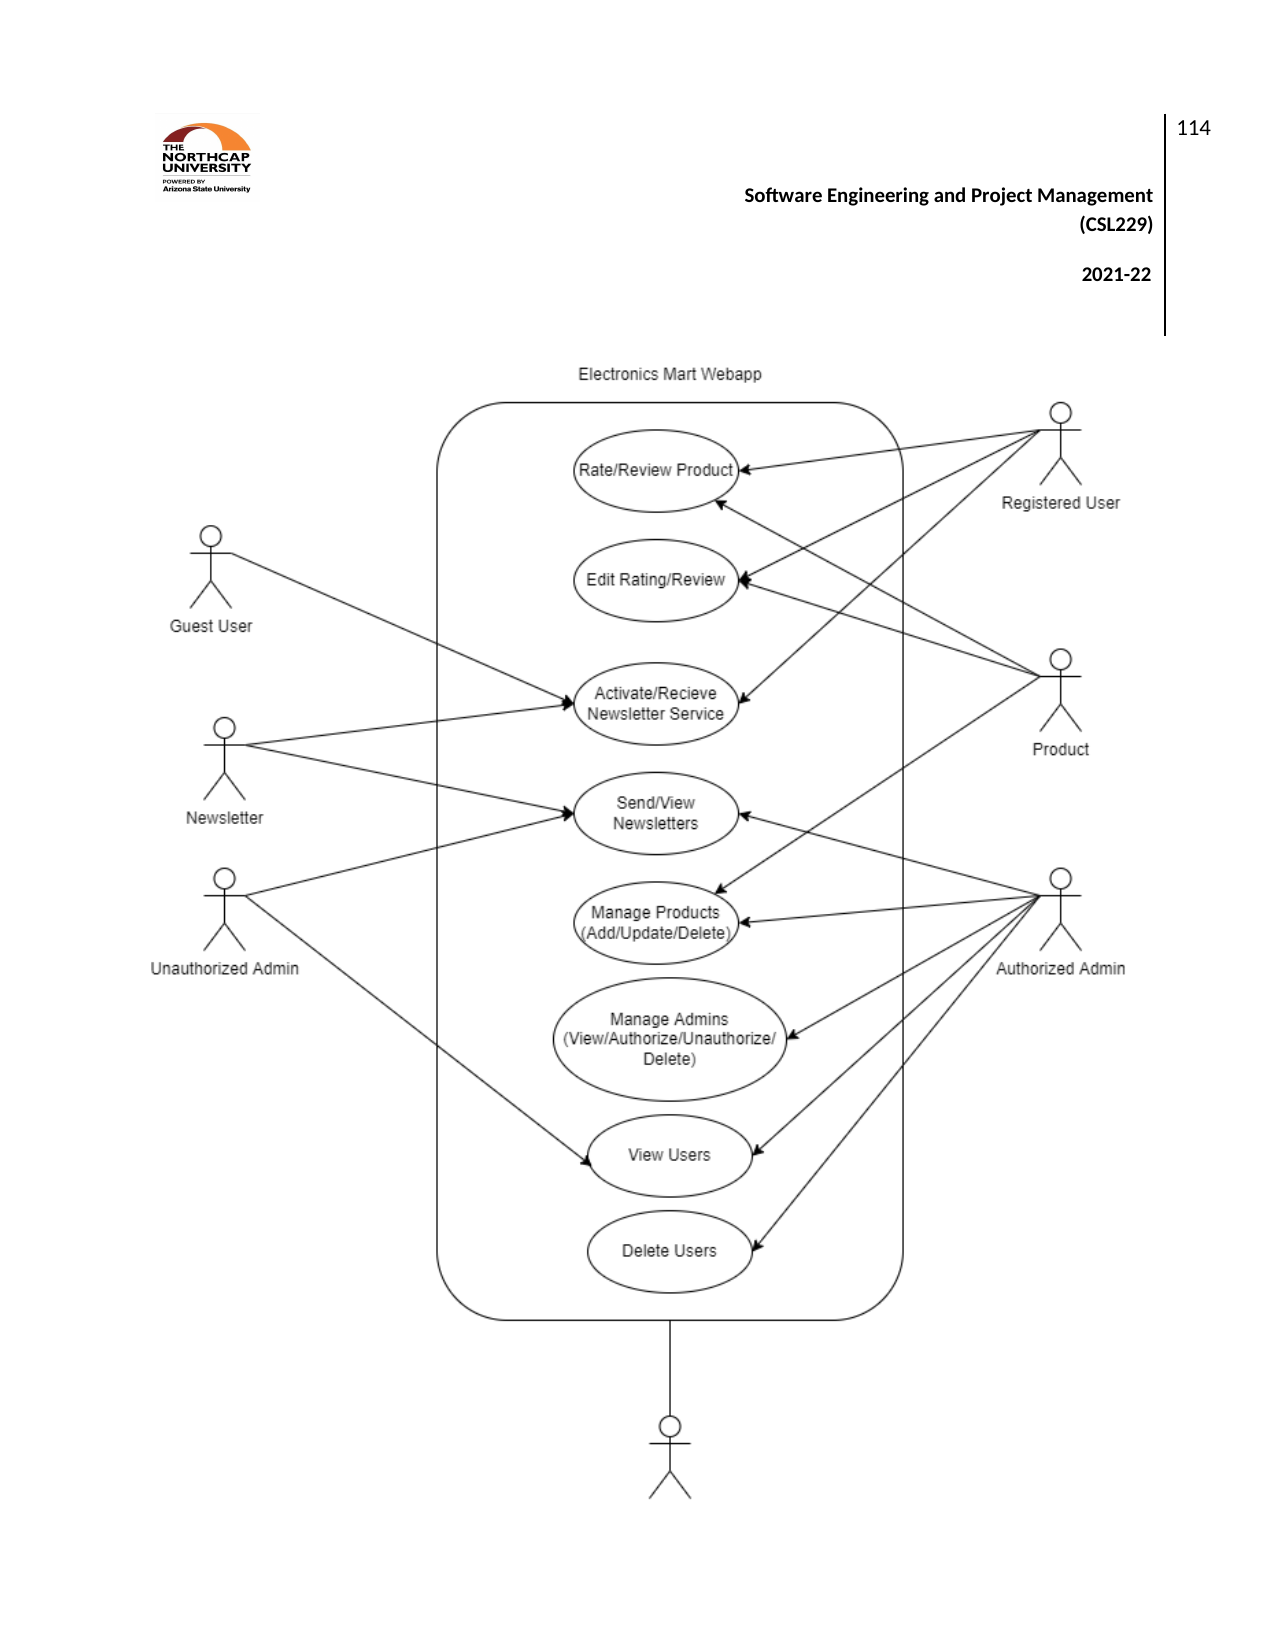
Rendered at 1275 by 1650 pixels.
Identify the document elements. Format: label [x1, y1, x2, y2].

picture [150, 361, 1125, 1501]
picture [155, 113, 260, 202]
